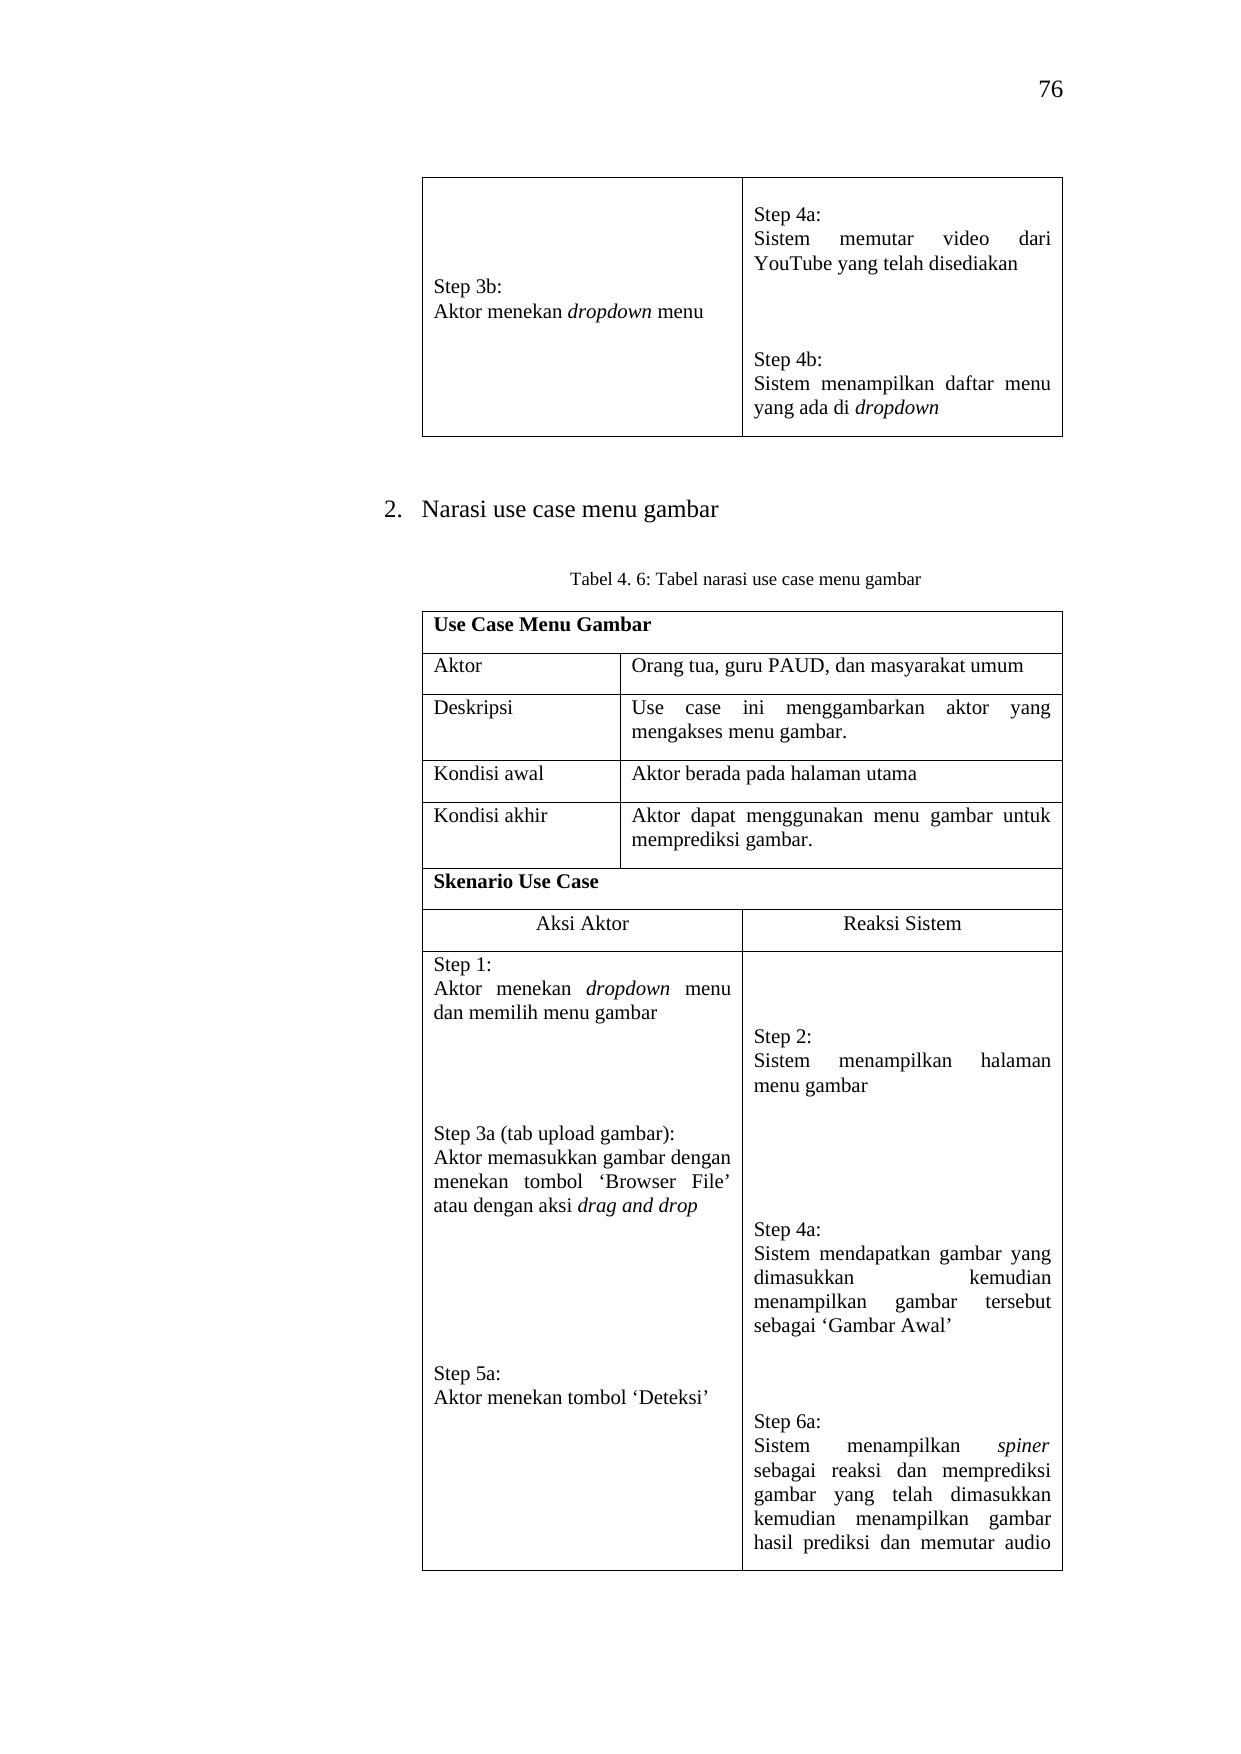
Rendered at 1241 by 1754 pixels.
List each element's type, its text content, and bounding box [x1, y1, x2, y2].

table_cell Deskripsi [423, 695, 620, 760]
table_cell Skenario Use Case [423, 869, 1062, 909]
table_cell Aksi Aktor [423, 910, 742, 951]
table_cell Aktor berada pada halaman utama [621, 761, 1062, 802]
table_cell Kondisi akhir [423, 803, 620, 868]
text Tabel 4. 6: Tabel narasi use case menu gambar [428, 568, 1063, 590]
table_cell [743, 952, 1062, 1570]
table_header Use Case Menu Gambar [423, 612, 1062, 652]
table_cell Reaksi Sistem [743, 910, 1062, 951]
list Narasi use case menu gambar [384, 494, 1063, 523]
table_cell Aktor dapat menggunakan menu gambar untuk memprediksi gambar. [621, 803, 1062, 868]
table_cell Orang tua, guru PAUD, dan masyarakat umum [621, 654, 1062, 694]
table_cell Aktor [423, 654, 620, 694]
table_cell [423, 952, 742, 1570]
table_cell Kondisi awal [423, 761, 620, 802]
table_cell Use case ini menggambarkan aktor yang mengakses menu gambar. [621, 695, 1062, 760]
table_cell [423, 178, 742, 436]
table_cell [743, 178, 1062, 436]
